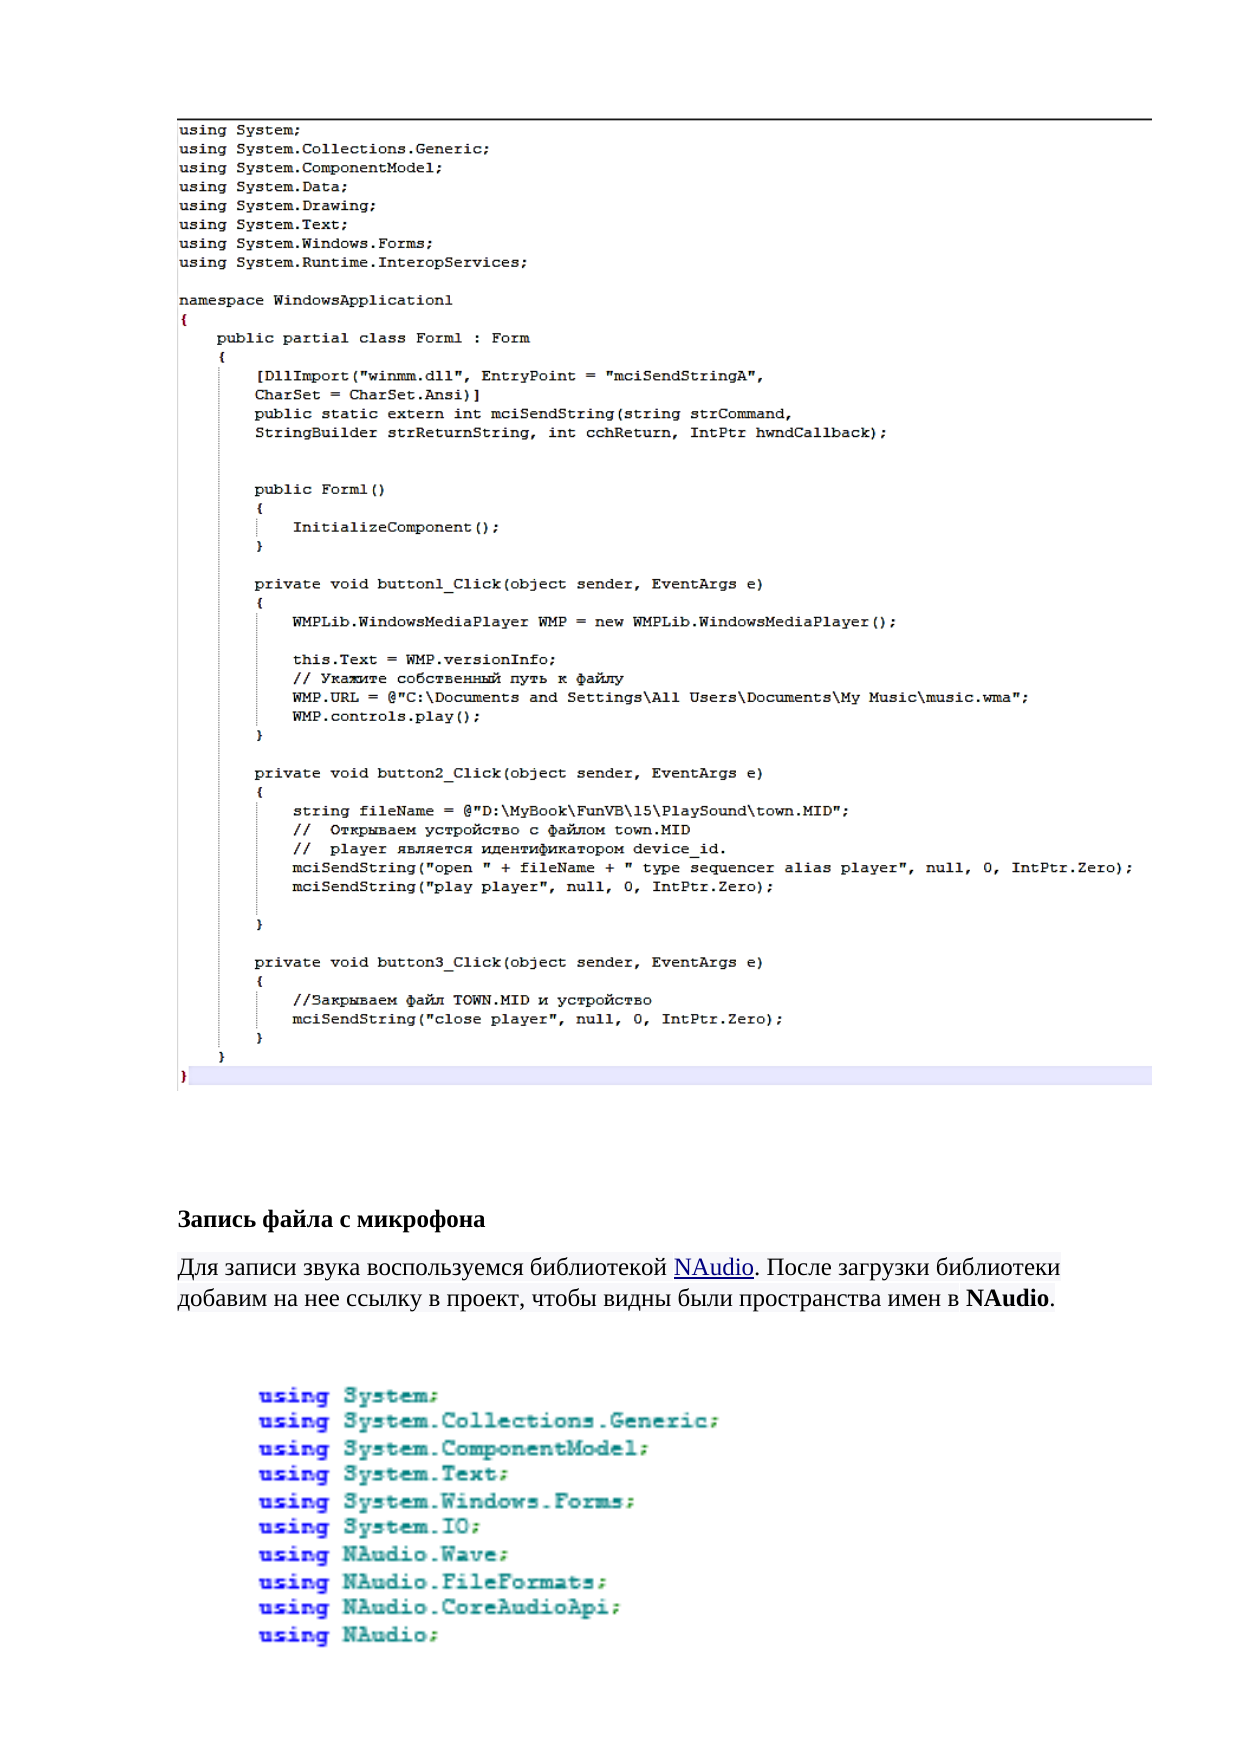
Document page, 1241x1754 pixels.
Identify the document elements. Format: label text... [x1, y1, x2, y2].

text Для записи звука воспользуемся библиотекой NAudio. После загрузки библиотеки добавим на нее ссылку в проект, чтобы видны были пространства имен в NAudio. [177, 1252, 1152, 1312]
picture [177, 1331, 830, 1660]
text Запись файла с микрофона [177, 1204, 1152, 1233]
picture [177, 118, 1152, 1091]
